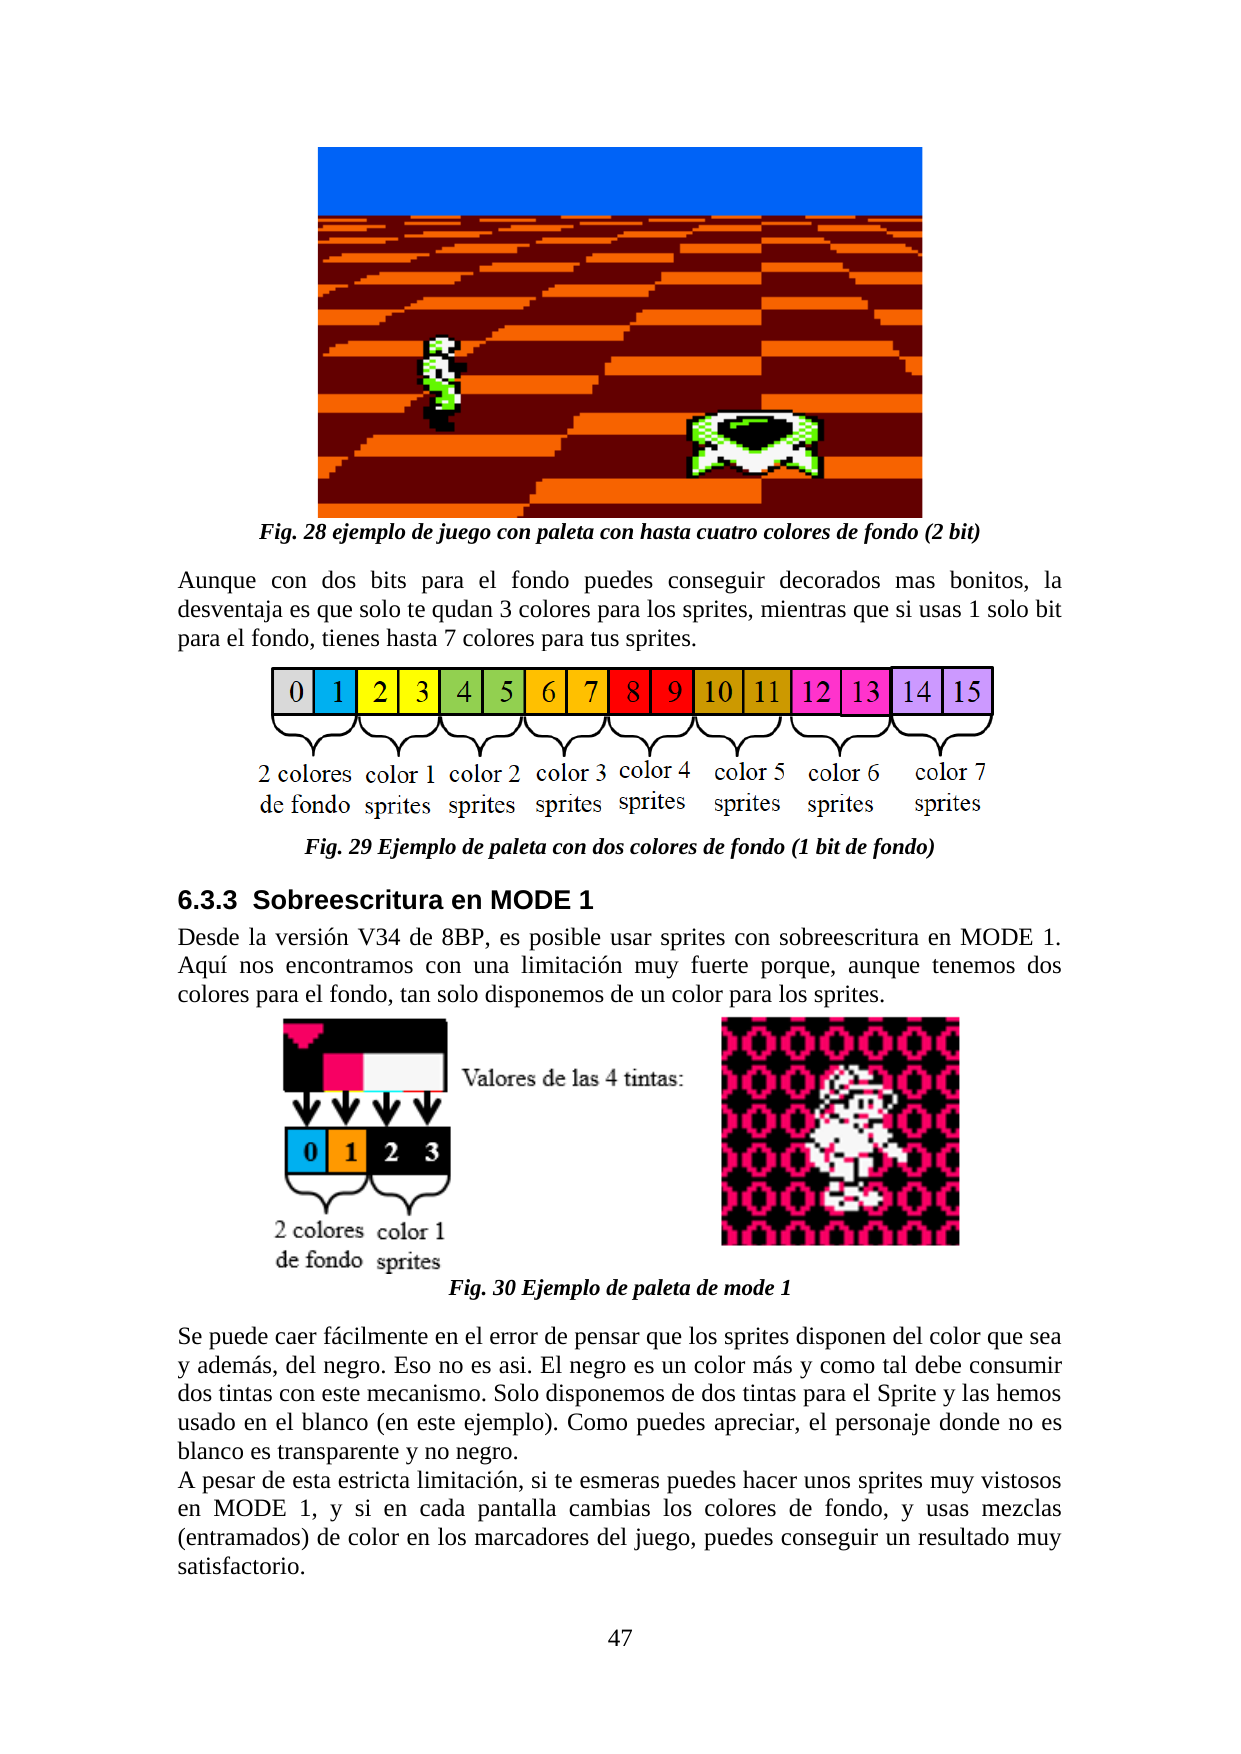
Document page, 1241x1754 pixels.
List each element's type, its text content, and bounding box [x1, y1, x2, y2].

picture [260, 1008, 980, 1274]
text Aunque con dos bits para el fondo puedes conseguir decorados mas bonitos, la desventaja es que solo te qudan 3 colores para los sprites, mientras que si usas 1 solo bit para el fondo, tienes hasta 7 colores para tus sprites. [177, 565, 1063, 651]
text Fig. 29 Ejemplo de paleta con dos colores de fondo (1 bit de fondo) [177, 833, 1063, 859]
text Desde la versión V34 de 8BP, es posible usar sprites con sobreescritura en MODE 1. Aquí nos encontramos con una limitación muy fuerte porque, aunque tenemos dos colores para el fondo, tan solo disponemos de un color para los sprites. [177, 922, 1063, 1008]
text A pesar de esta estricta limitación, si te esmeras puedes hacer unos sprites muy vistosos en MODE 1, y si en cada pantalla cambias los colores de fondo, y usas mezclas (entramados) de color en los marcadores del juego, puedes conseguir un resultado muy satisfactorio. [177, 1465, 1063, 1580]
text Fig. 28 ejemplo de juego con paleta con hasta cuatro colores de fondo (2 bit) [177, 518, 1063, 544]
picture [236, 651, 1004, 833]
text Se puede caer fácilmente en el error de pensar que los sprites disponen del color que sea y además, del negro. Eso no es asi. El negro es un color más y como tal debe consumir dos tintas con este mecanismo. Solo disponemos de dos tintas para el Sprite y las hemos usado en el blanco (en este ejemplo). Como puedes apreciar, el personaje donde no es blanco es transparente y no negro. [177, 1321, 1063, 1465]
subtitle Sobreescritura en MODE 1 [177, 884, 1063, 916]
picture [317, 147, 923, 518]
text Fig. 30 Ejemplo de paleta de mode 1 [177, 1274, 1063, 1300]
